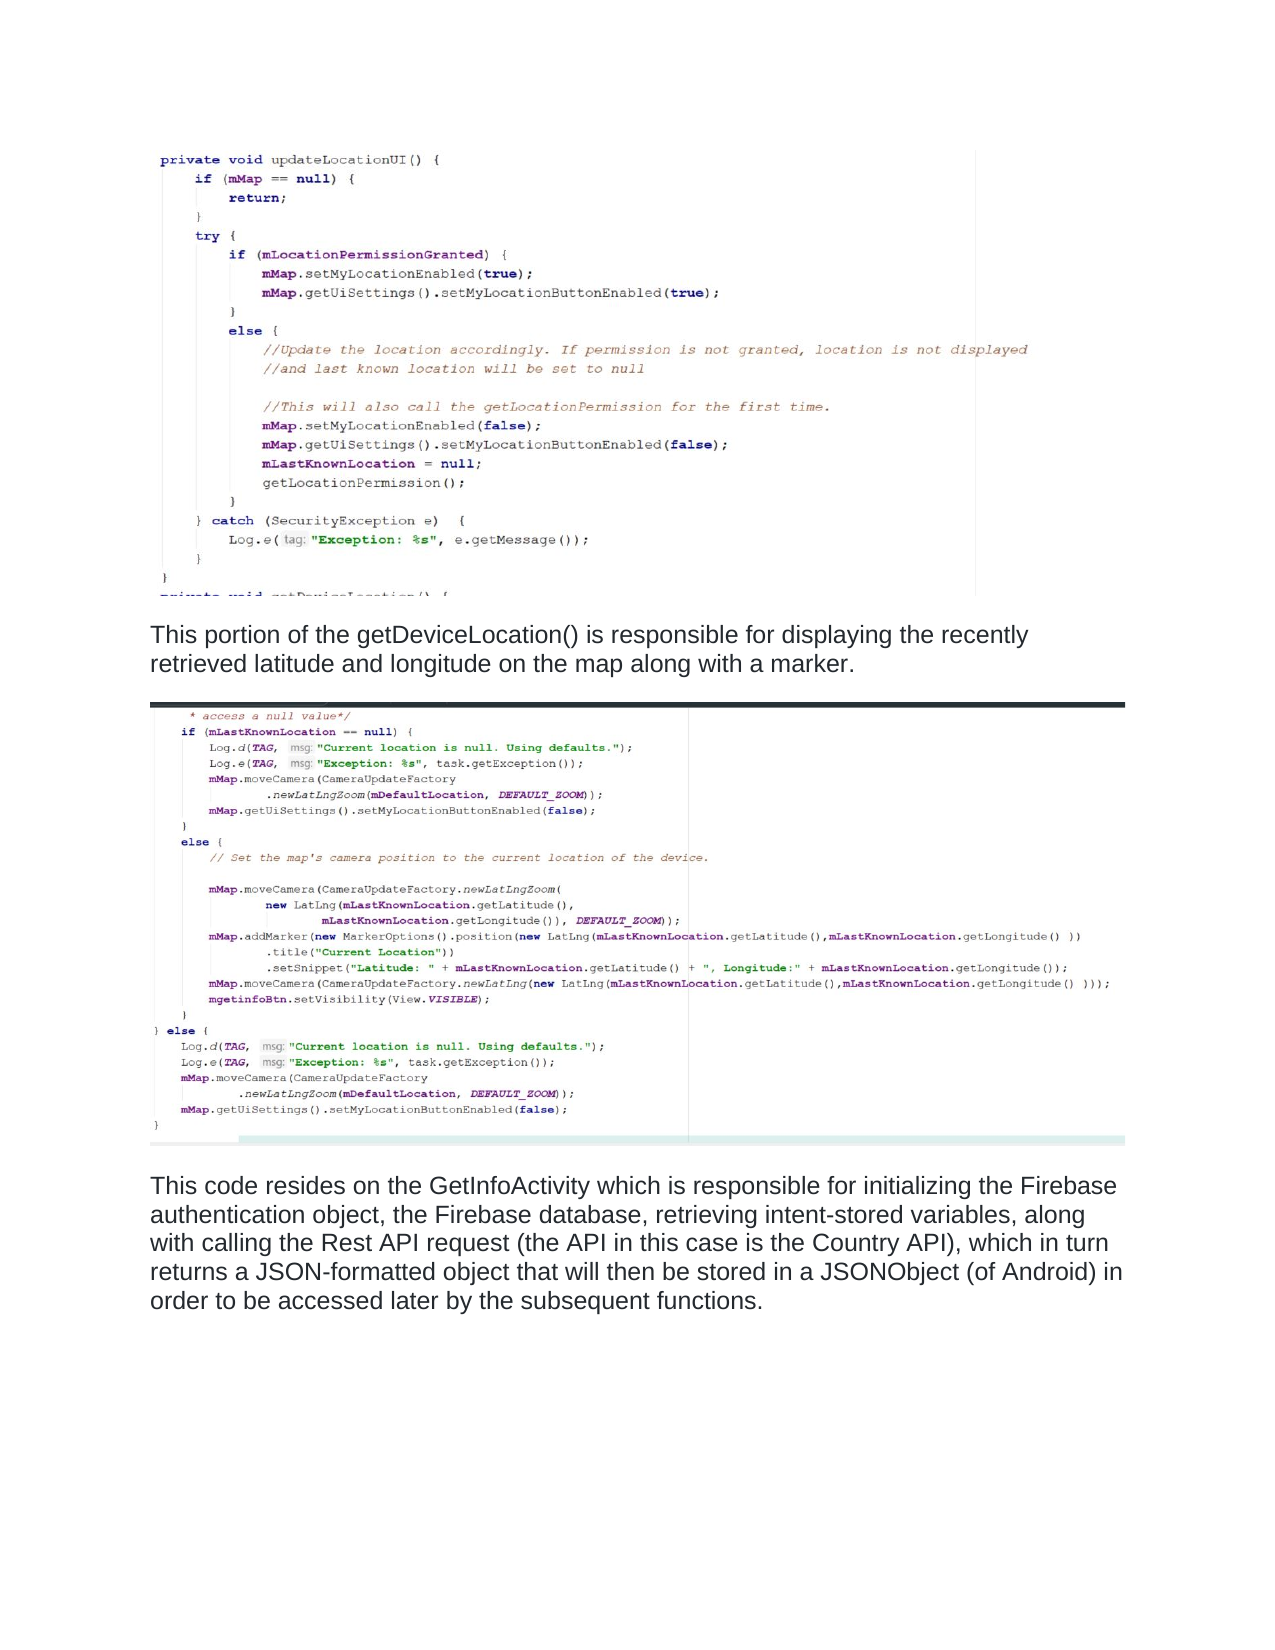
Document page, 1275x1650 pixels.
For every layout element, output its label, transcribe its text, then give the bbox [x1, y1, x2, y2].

text This portion of the getDeviceLocation() is responsible for displaying the recently retrieved latitude and longitude on the map along with a marker. [150, 620, 1125, 678]
text This code resides on the GetInfoActivity which is responsible for initializing the Firebase authentication object, the Firebase database, retrieving intent-stored variables, along with calling the Rest API request (the API in this case is the Country API), which in turn returns a JSON-formatted object that will then be stored in a JSONObject (of Android) in order to be accessed later by the subsequent functions. [150, 1171, 1125, 1314]
picture [150, 150, 1125, 596]
picture [150, 702, 1125, 1146]
